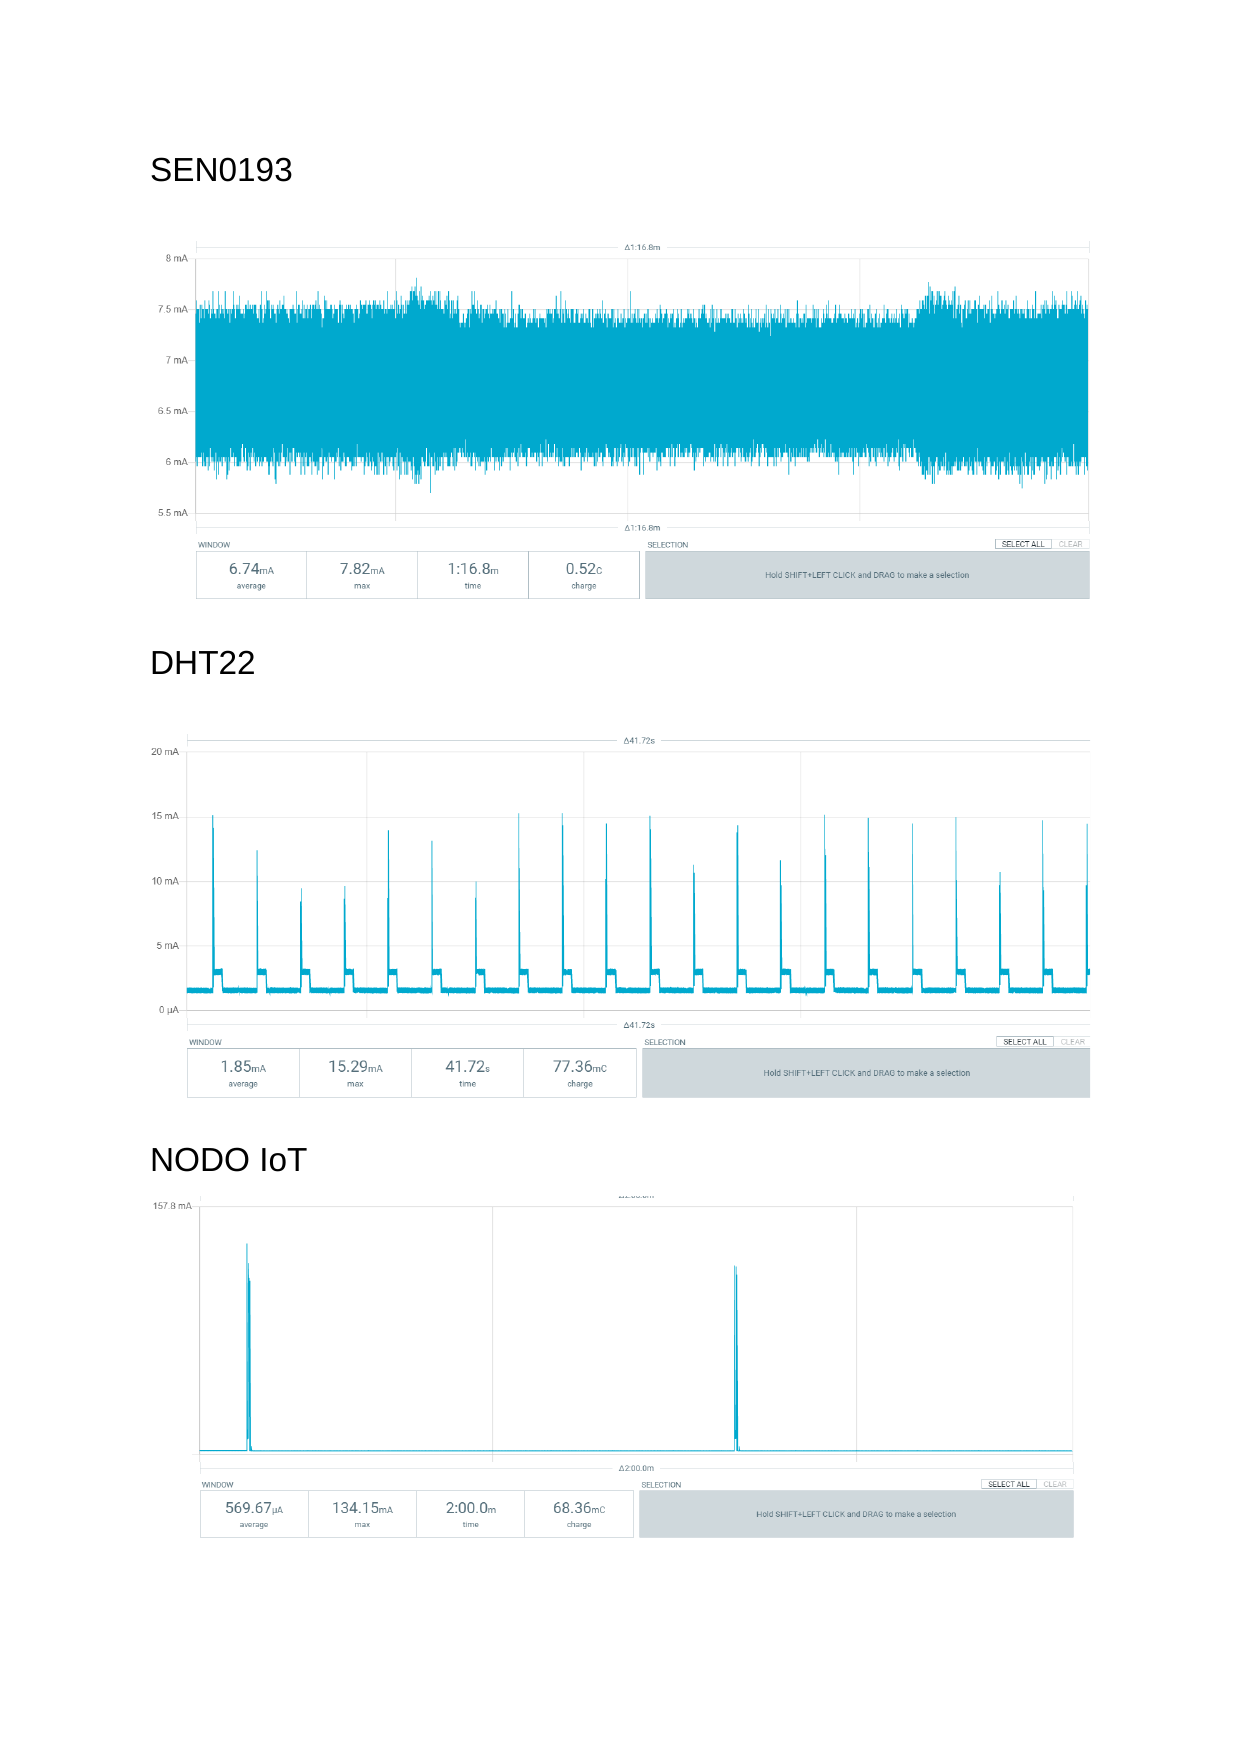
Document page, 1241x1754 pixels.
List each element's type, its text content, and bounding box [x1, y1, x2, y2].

subtitle DHT22 [150, 643, 1090, 681]
picture [150, 1196, 1091, 1541]
subtitle NODO IoT [150, 1140, 1090, 1178]
picture [150, 236, 1091, 602]
picture [150, 729, 1091, 1099]
subtitle SEN0193 [150, 150, 1090, 188]
